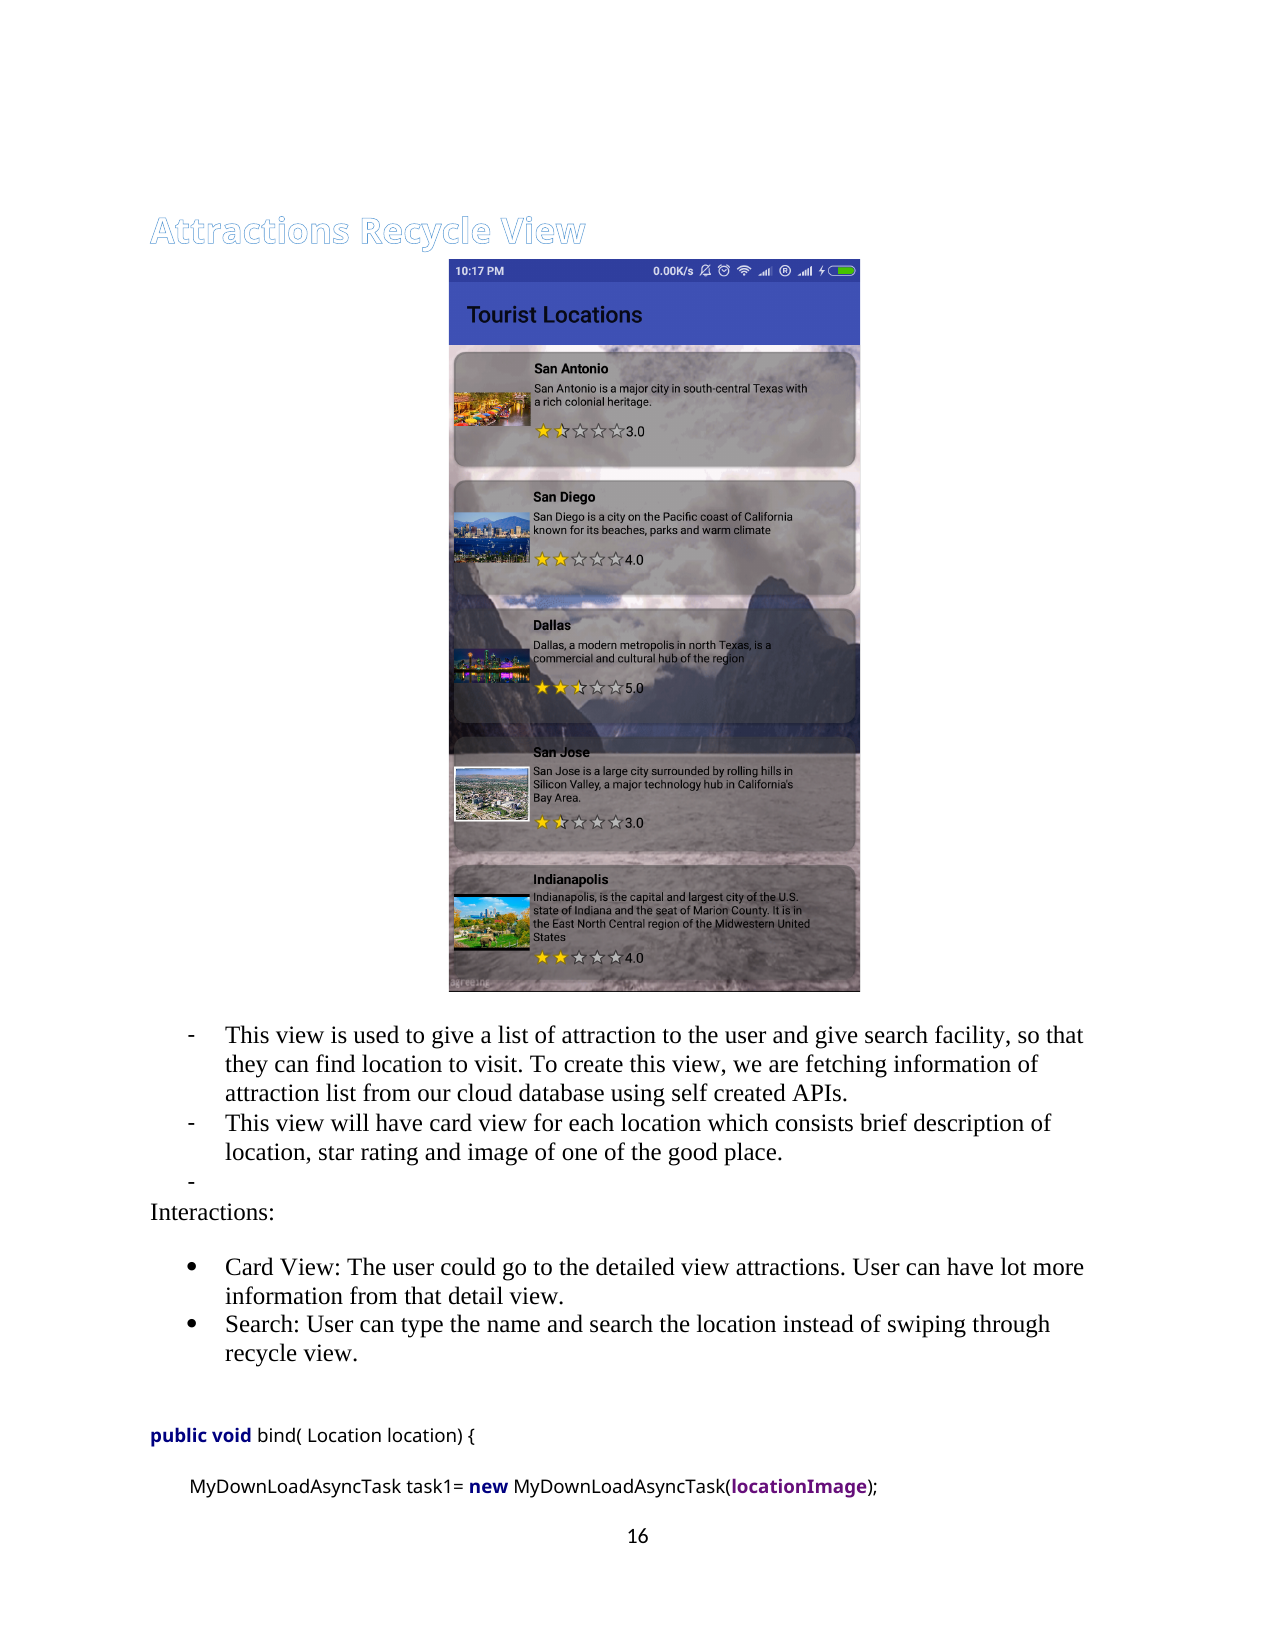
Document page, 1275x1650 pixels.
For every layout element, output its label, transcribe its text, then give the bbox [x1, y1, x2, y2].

list This view will have card view for each location which consists brief description of location, star rating and image of one of the good place. [187, 1107, 1125, 1166]
list Card View: The user could go to the detailed view attractions. User can have lot more information from that detail view. [187, 1252, 1125, 1309]
text Interactions: [150, 1197, 1125, 1226]
list Search: User can type the name and search the location instead of swiping through recycle view. [187, 1309, 1125, 1367]
picture [448, 259, 861, 992]
list This view is used to give a list of attraction to the user and give search facility, so that they can find location to visit. To create this view, we are fetching information of attraction list from our cloud database using self created APIs. [187, 1019, 1125, 1107]
subtitle Attractions Recycle View [150, 205, 1125, 253]
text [150, 1422, 1125, 1499]
